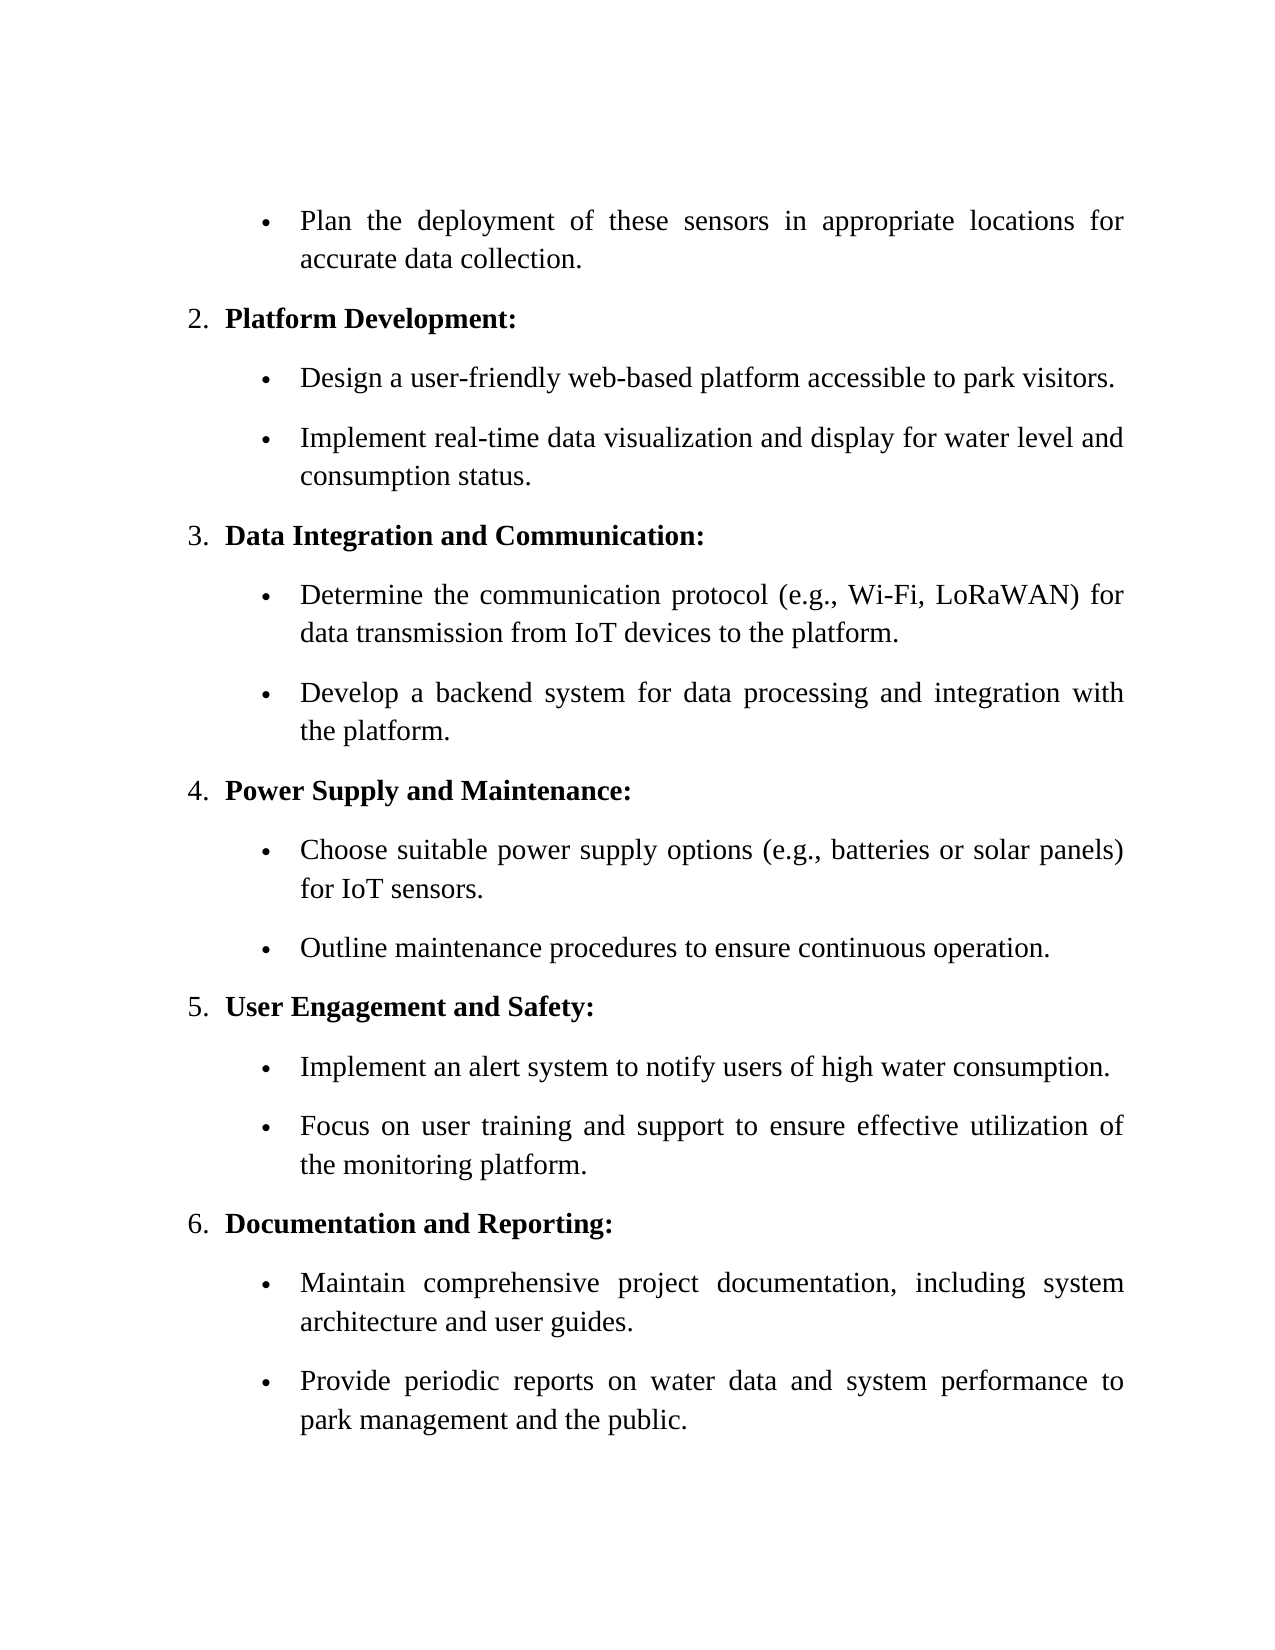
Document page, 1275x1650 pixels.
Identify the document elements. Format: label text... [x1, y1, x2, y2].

list Design a user-friendly web-based platform accessible to park visitors. [262, 360, 1125, 394]
list Develop a backend system for data processing and integration with the platform. [262, 675, 1125, 747]
list Outline maintenance procedures to ensure continuous operation. [262, 930, 1125, 964]
list Power Supply and Maintenance: [187, 773, 1125, 806]
list Implement real-time data visualization and display for water level and consumption status. [262, 420, 1125, 492]
list Maintain comprehensive project documentation, including system architecture and user guides. [262, 1266, 1125, 1338]
list Determine the communication protocol (e.g., Wi-Fi, LoRaWAN) for data transmission from IoT devices to the platform. [262, 577, 1125, 649]
list Choose suitable power supply options (e.g., batteries or solar panels) for IoT sensors. [262, 832, 1125, 904]
list Platform Development: [187, 301, 1125, 334]
list Implement an alert system to notify users of high water consumption. [262, 1049, 1125, 1082]
list User Engagement and Safety: [187, 989, 1125, 1023]
list Provide periodic reports on water data and system performance to park management and the public. [262, 1363, 1125, 1436]
list Focus on user training and support to ensure effective utilization of the monitoring platform. [262, 1108, 1125, 1180]
list Plan the deployment of these sensors in appropriate locations for accurate data collection. [262, 203, 1125, 275]
list Data Integration and Communication: [187, 518, 1125, 551]
list Documentation and Reporting: [187, 1206, 1125, 1240]
